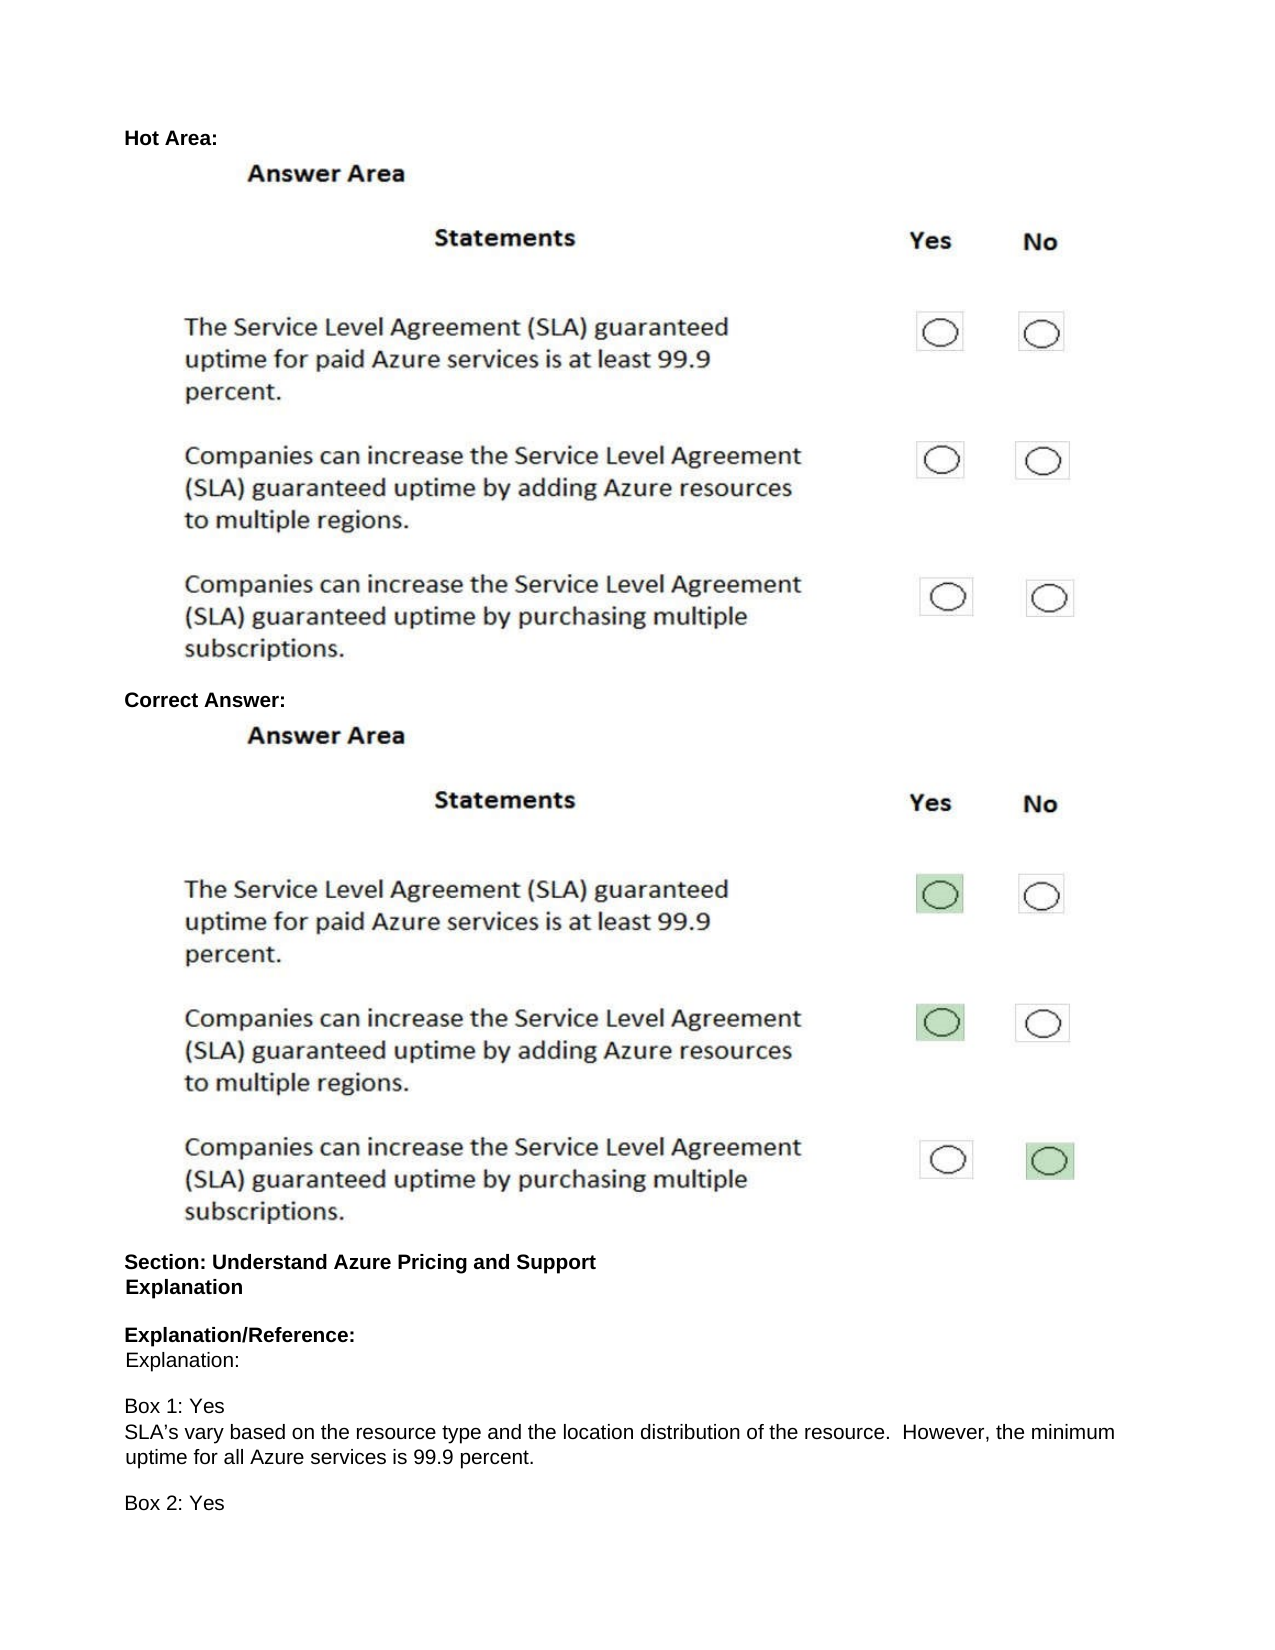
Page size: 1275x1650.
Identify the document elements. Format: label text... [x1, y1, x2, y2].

text Correct Answer: [124, 688, 612, 712]
text Box 1: Yes [124, 1394, 1143, 1418]
text Explanation/Reference: Explanation: [124, 1323, 470, 1372]
text SLA’s vary based on the resource type and the location distribution of the resource. However, the minimum uptime for all Azure services is 99.9 percent. [124, 1420, 1143, 1468]
text Section: Understand Azure Pricing and Support Explanation [124, 1250, 612, 1299]
picture [166, 713, 1104, 1224]
picture [166, 151, 1104, 661]
text Box 2: Yes [124, 1491, 1143, 1515]
text Hot Area: [124, 126, 612, 149]
